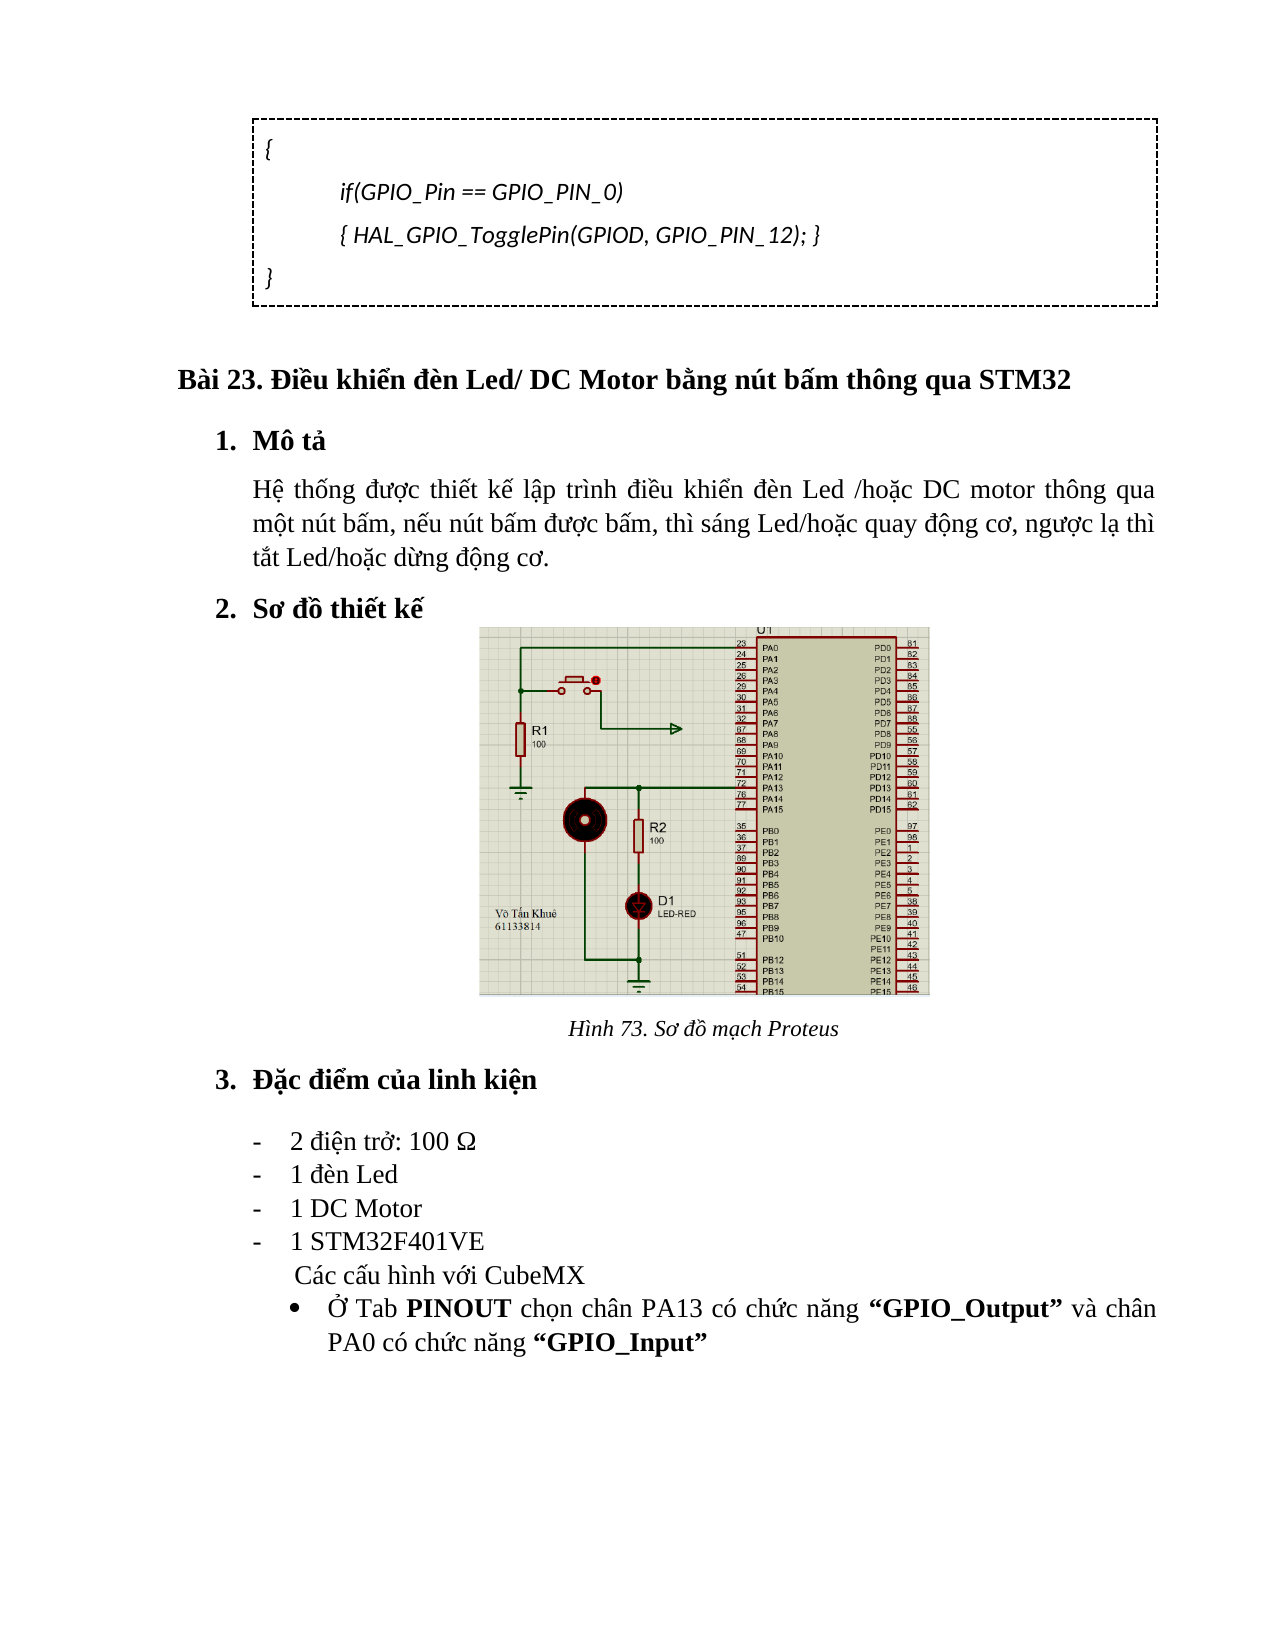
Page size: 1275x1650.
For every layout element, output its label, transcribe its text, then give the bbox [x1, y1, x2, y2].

text Hệ thống được thiết kế lập trình điều khiển đèn Led /hoặc DC motor thông qua một nút bấm, nếu nút bấm được bấm, thì sáng Led/hoặc quay động cơ, ngược lạ thì tắt Led/hoặc dừng động cơ. [252, 473, 1157, 572]
text 1 STM32F401VE [252, 1226, 1157, 1257]
text 1 đèn Led [252, 1158, 1157, 1189]
text Hình 73. Sơ đồ mạch Proteus [177, 1015, 1157, 1041]
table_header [253, 118, 1157, 305]
text 2 điện trở: 100 Ω [252, 1125, 1157, 1156]
subtitle Mô tả [215, 423, 1157, 457]
list Các cấu hình với CubeMX [287, 1259, 1157, 1290]
subtitle Đặc điểm của linh kiện [215, 1062, 1157, 1096]
text 1 DC Motor [252, 1192, 1157, 1223]
list Ở Tab PINOUT chọn chân PA13 có chức năng “GPIO_Output” và chân PA0 có chức năng “GPIO_Input” [290, 1293, 1157, 1357]
picture [479, 627, 930, 997]
subtitle Bài 23. Điều khiển đèn Led/ DC Motor bằng nút bấm thông qua STM32 [177, 362, 1157, 396]
subtitle Sơ đồ thiết kế [215, 591, 1157, 624]
